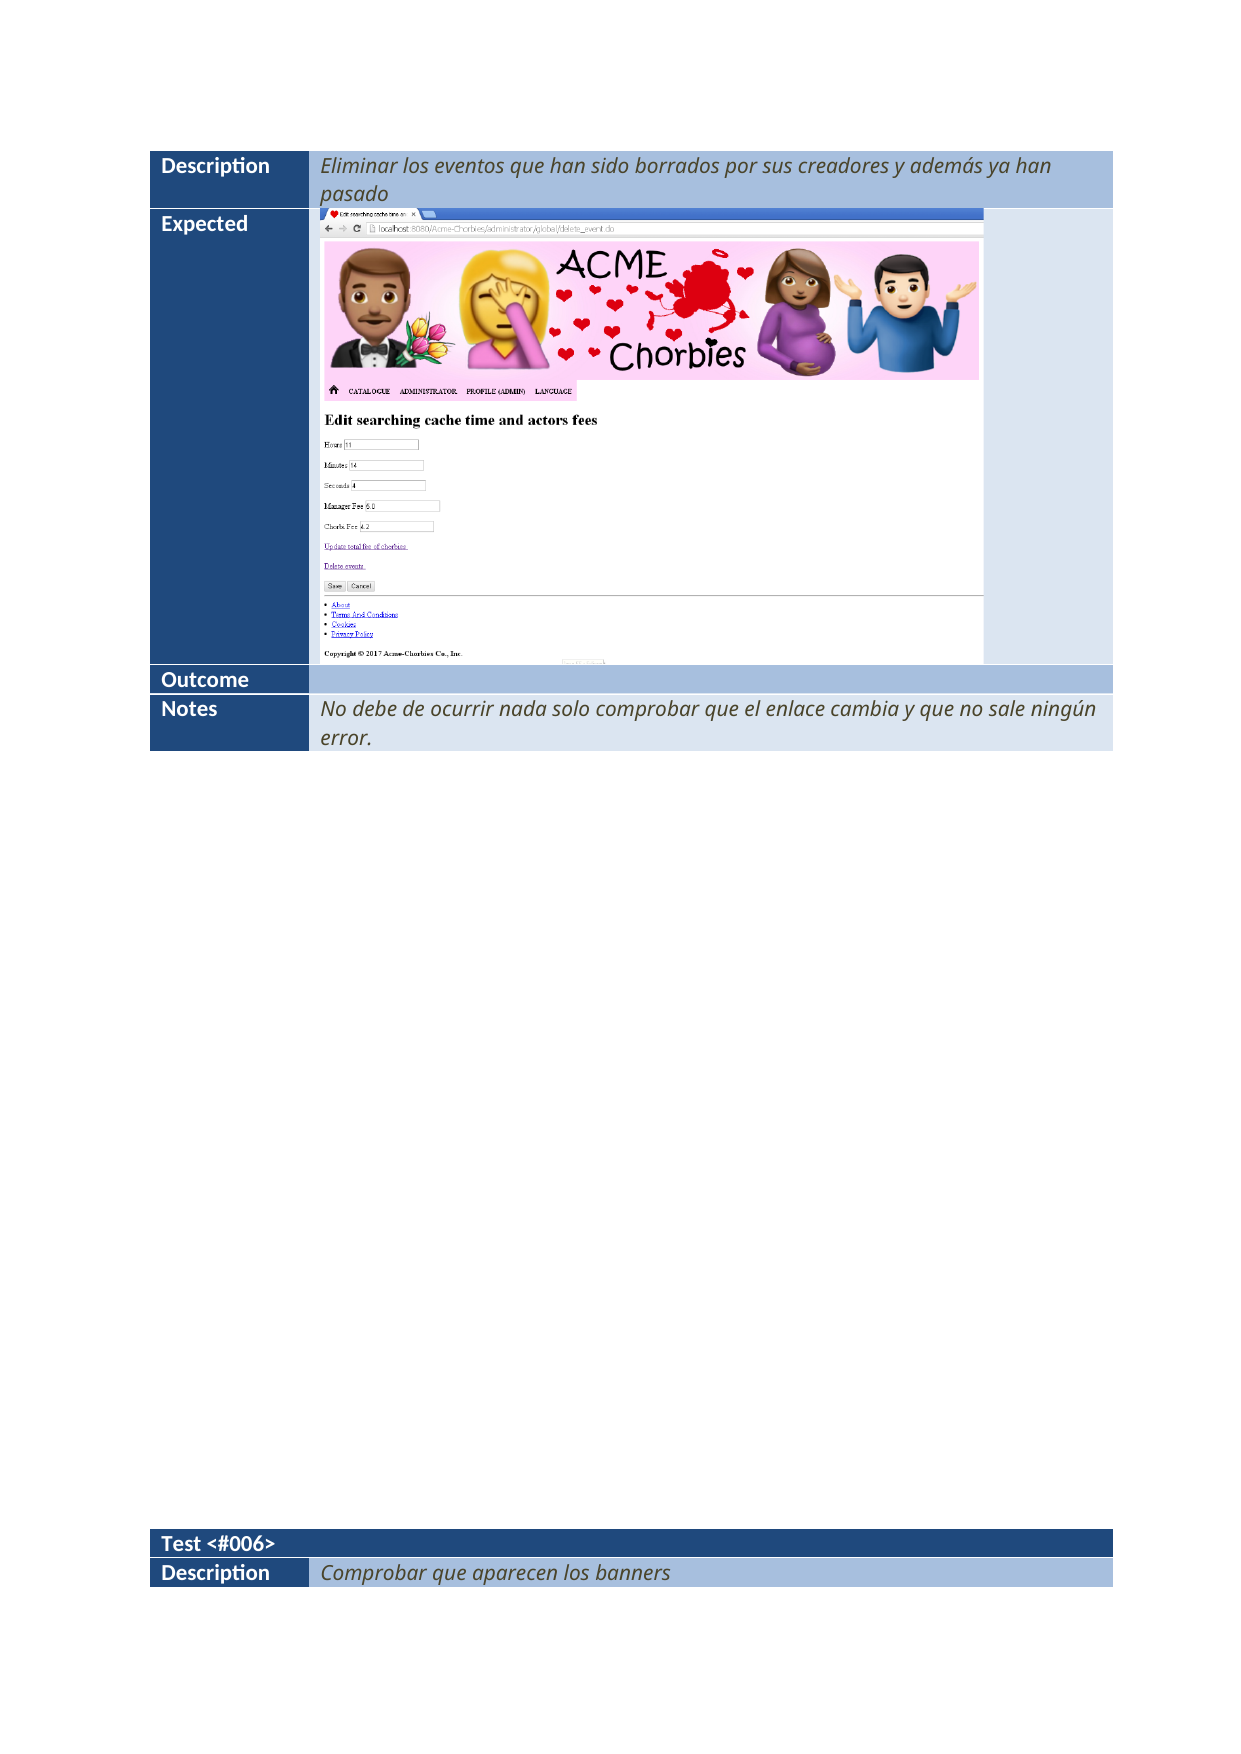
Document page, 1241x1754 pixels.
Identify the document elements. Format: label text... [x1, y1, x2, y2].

table_cell Expected [150, 209, 309, 664]
table_header Test <#006> [150, 1529, 1113, 1557]
table_cell Notes [150, 695, 309, 751]
table_cell [309, 665, 1113, 693]
table_cell [309, 209, 320, 664]
picture [320, 208, 984, 664]
table_cell Description [150, 1558, 309, 1587]
table_cell Description [150, 151, 309, 208]
table_cell [984, 209, 1113, 664]
table_cell Eliminar los eventos que han sido borrados por sus creadores y además ya han pasado [309, 151, 1113, 208]
table_cell Comprobar que aparecen los banners [309, 1558, 1113, 1587]
table_cell No debe de ocurrir nada solo comprobar que el enlace cambia y que no sale ningún error. [309, 695, 1113, 751]
table_cell Outcome [150, 665, 309, 693]
